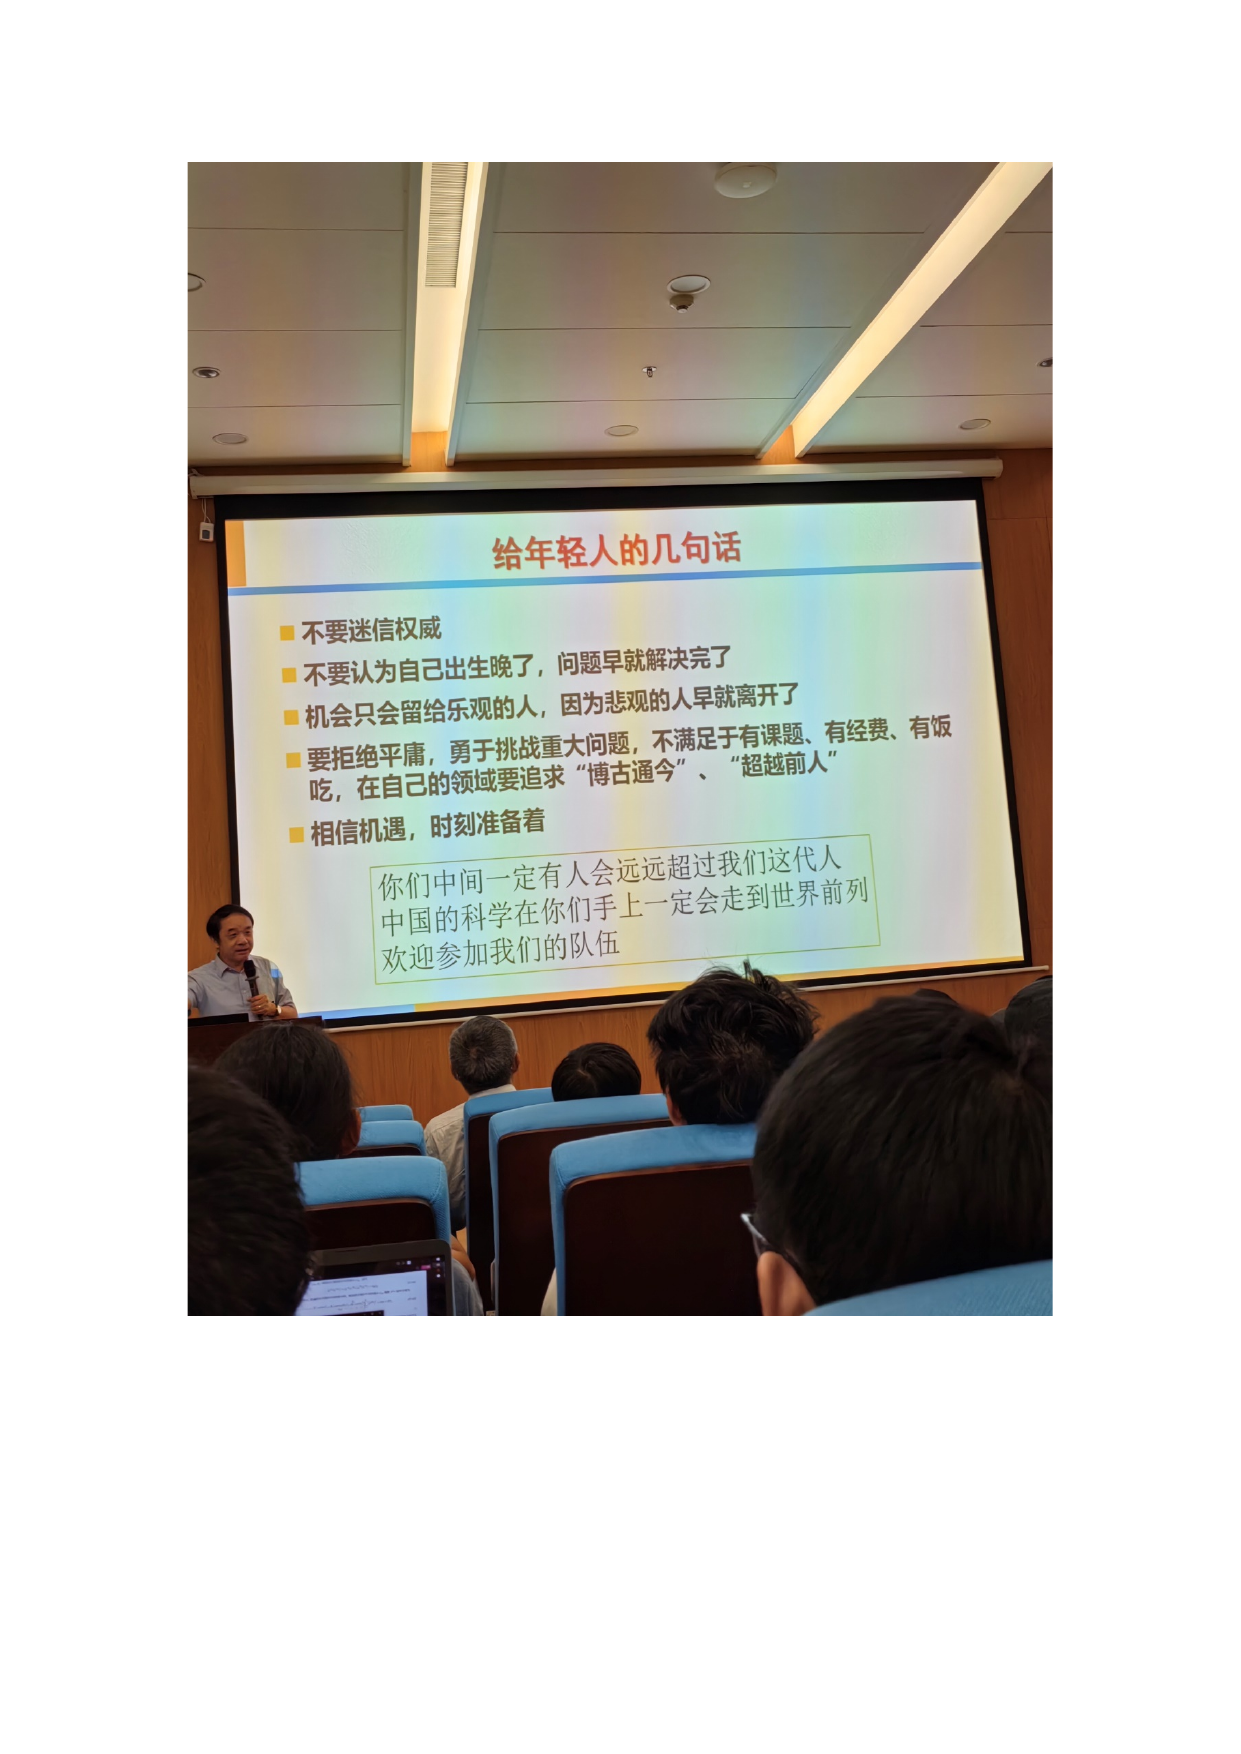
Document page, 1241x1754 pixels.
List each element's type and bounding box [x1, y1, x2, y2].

picture [187, 162, 1053, 1316]
